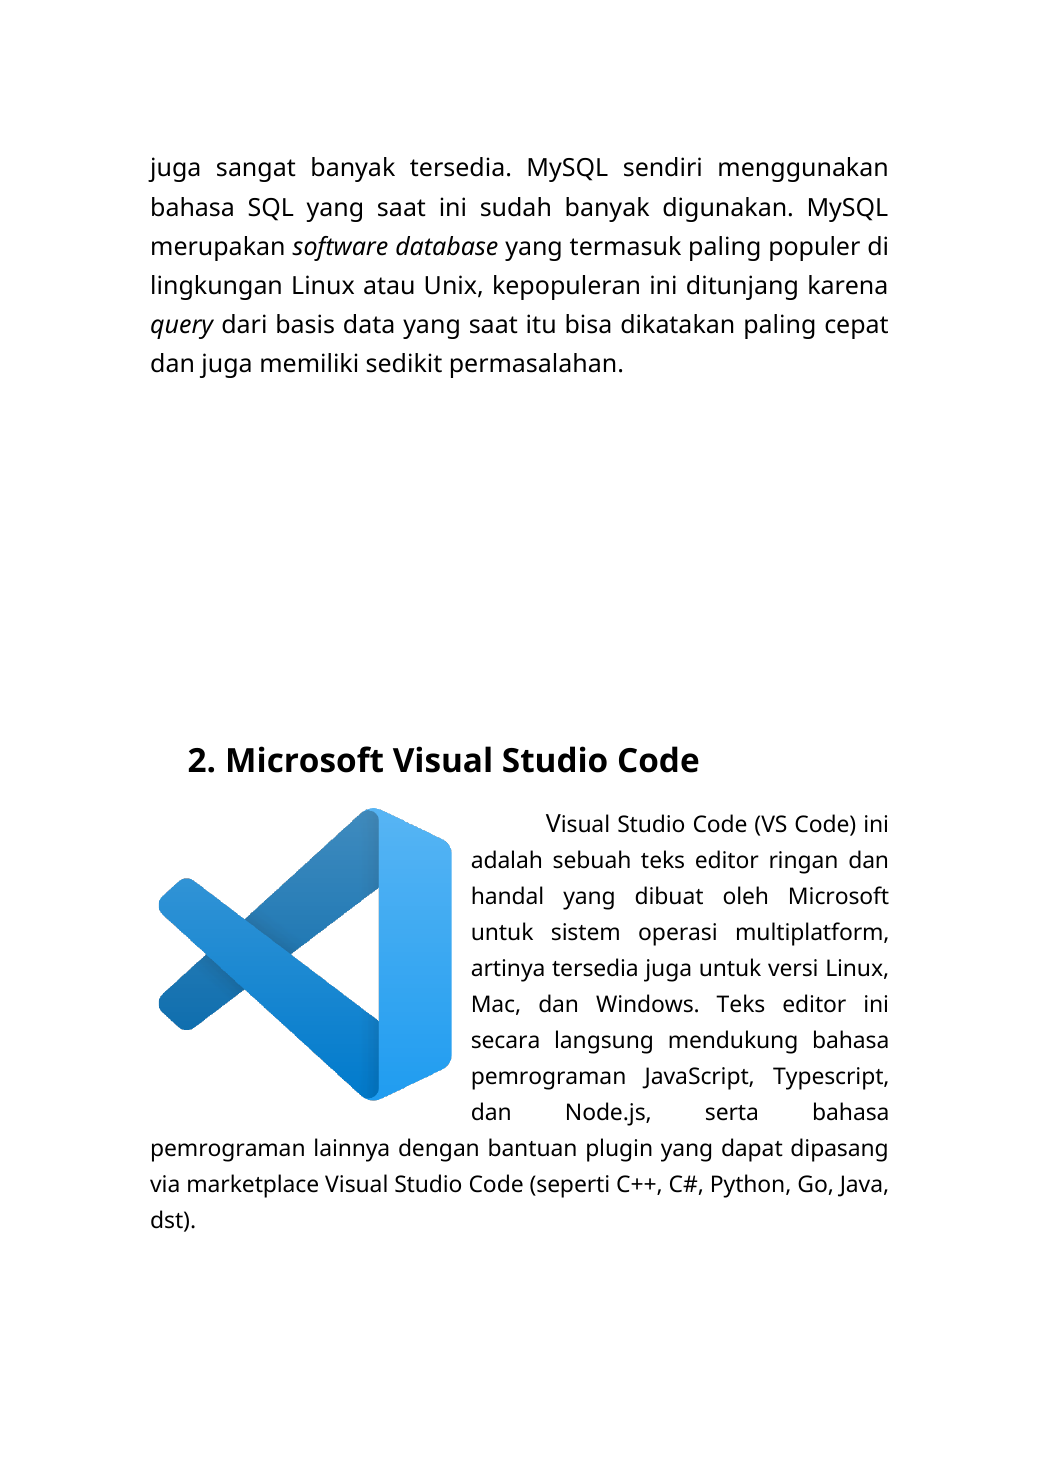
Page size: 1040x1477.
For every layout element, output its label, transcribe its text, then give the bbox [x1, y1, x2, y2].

list Microsoft Visual Studio Code [187, 737, 889, 782]
picture [158, 807, 452, 1101]
